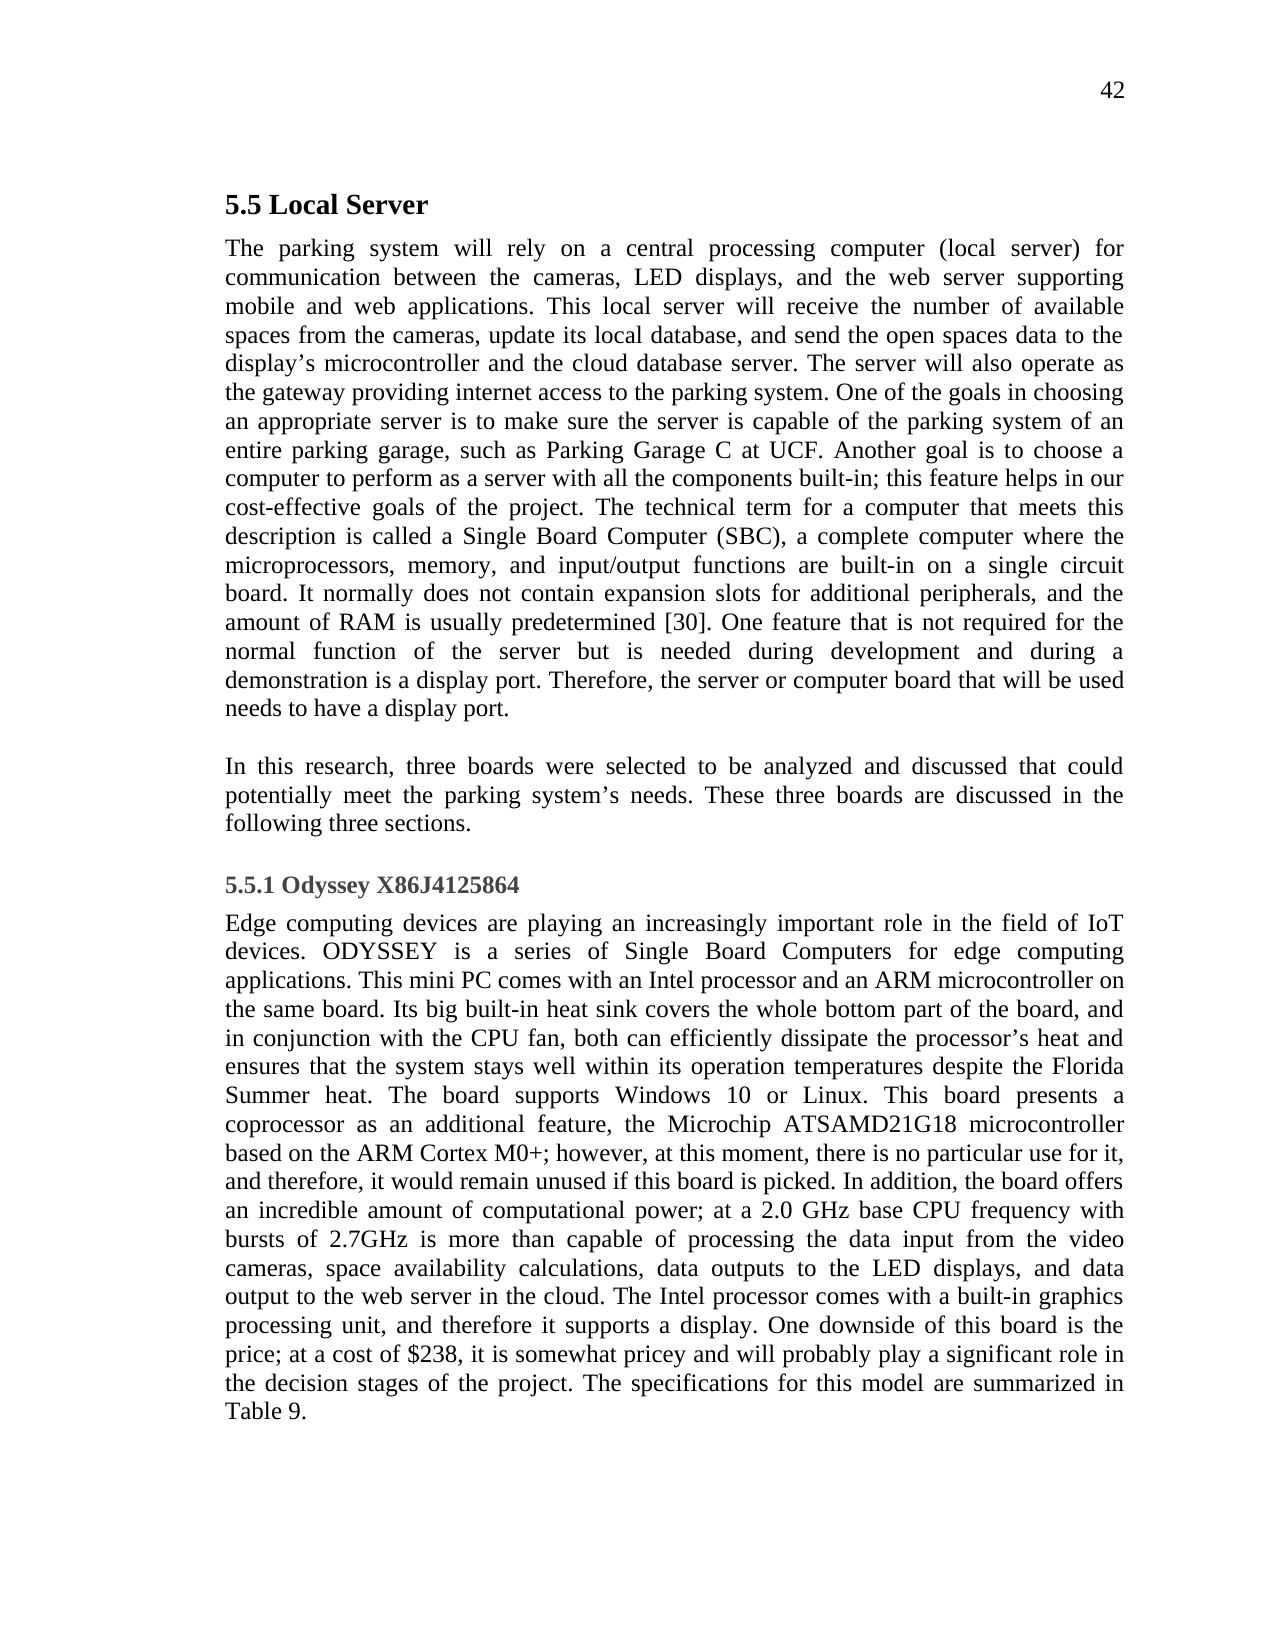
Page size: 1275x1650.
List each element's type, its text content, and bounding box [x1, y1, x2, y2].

subtitle 5.5.1 Odyssey X86J4125864 [225, 871, 1125, 899]
text In this research, three boards were selected to be analyzed and discussed that could potentially meet the parking system’s needs. These three boards are discussed in the following three sections. [225, 751, 1125, 837]
text Edge computing devices are playing an increasingly important role in the field of IoT devices. ODYSSEY is a series of Single Board Computers for edge computing applications. This mini PC comes with an Intel processor and an ARM microcontroller on the same board. Its big built-in heat sink covers the whole bottom part of the board, and in conjunction with the CPU fan, both can efficiently dissipate the processor’s heat and ensures that the system stays well within its operation temperatures despite the Florida Summer heat. The board supports Windows 10 or Linux. This board presents a coprocessor as an additional feature, the Microchip ATSAMD21G18 microcontroller based on the ARM Cortex M0+; however, at this moment, there is no particular use for it, and therefore, it would remain unused if this board is picked. In addition, the board offers an incredible amount of computational power; at a 2.0 GHz base CPU frequency with bursts of 2.7GHz is more than capable of processing the data input from the video cameras, space availability calculations, data outputs to the LED displays, and data output to the web server in the cloud. The Intel processor comes with a built-in graphics processing unit, and therefore it supports a display. One downside of this board is the price; at a cost of $238, it is somewhat pricey and will probably play a significant role in the decision stages of the project. The specifications for this model are summarized in Table 9. [225, 908, 1125, 1425]
subtitle 5.5 Local Server [225, 187, 1125, 221]
text The parking system will rely on a central processing computer (local server) for communication between the cameras, LED displays, and the web server supporting mobile and web applications. This local server will receive the number of available spaces from the cameras, update its local database, and send the open spaces data to the display’s microcontroller and the cloud database server. The server will also operate as the gateway providing internet access to the parking system. One of the goals in choosing an appropriate server is to make sure the server is capable of the parking system of an entire parking garage, such as Parking Garage C at UCF. Another goal is to choose a computer to perform as a server with all the components built-in; this feature helps in our cost-effective goals of the project. The technical term for a computer that meets this description is called a Single Board Computer (SBC), a complete computer where the microprocessors, memory, and input/output functions are built-in on a single circuit board. It normally does not contain expansion slots for additional peripherals, and the amount of RAM is usually predetermined [30]. One feature that is not required for the normal function of the server but is needed during development and during a demonstration is a display port. Therefore, the server or computer board that will be used needs to have a display port. [225, 233, 1125, 722]
